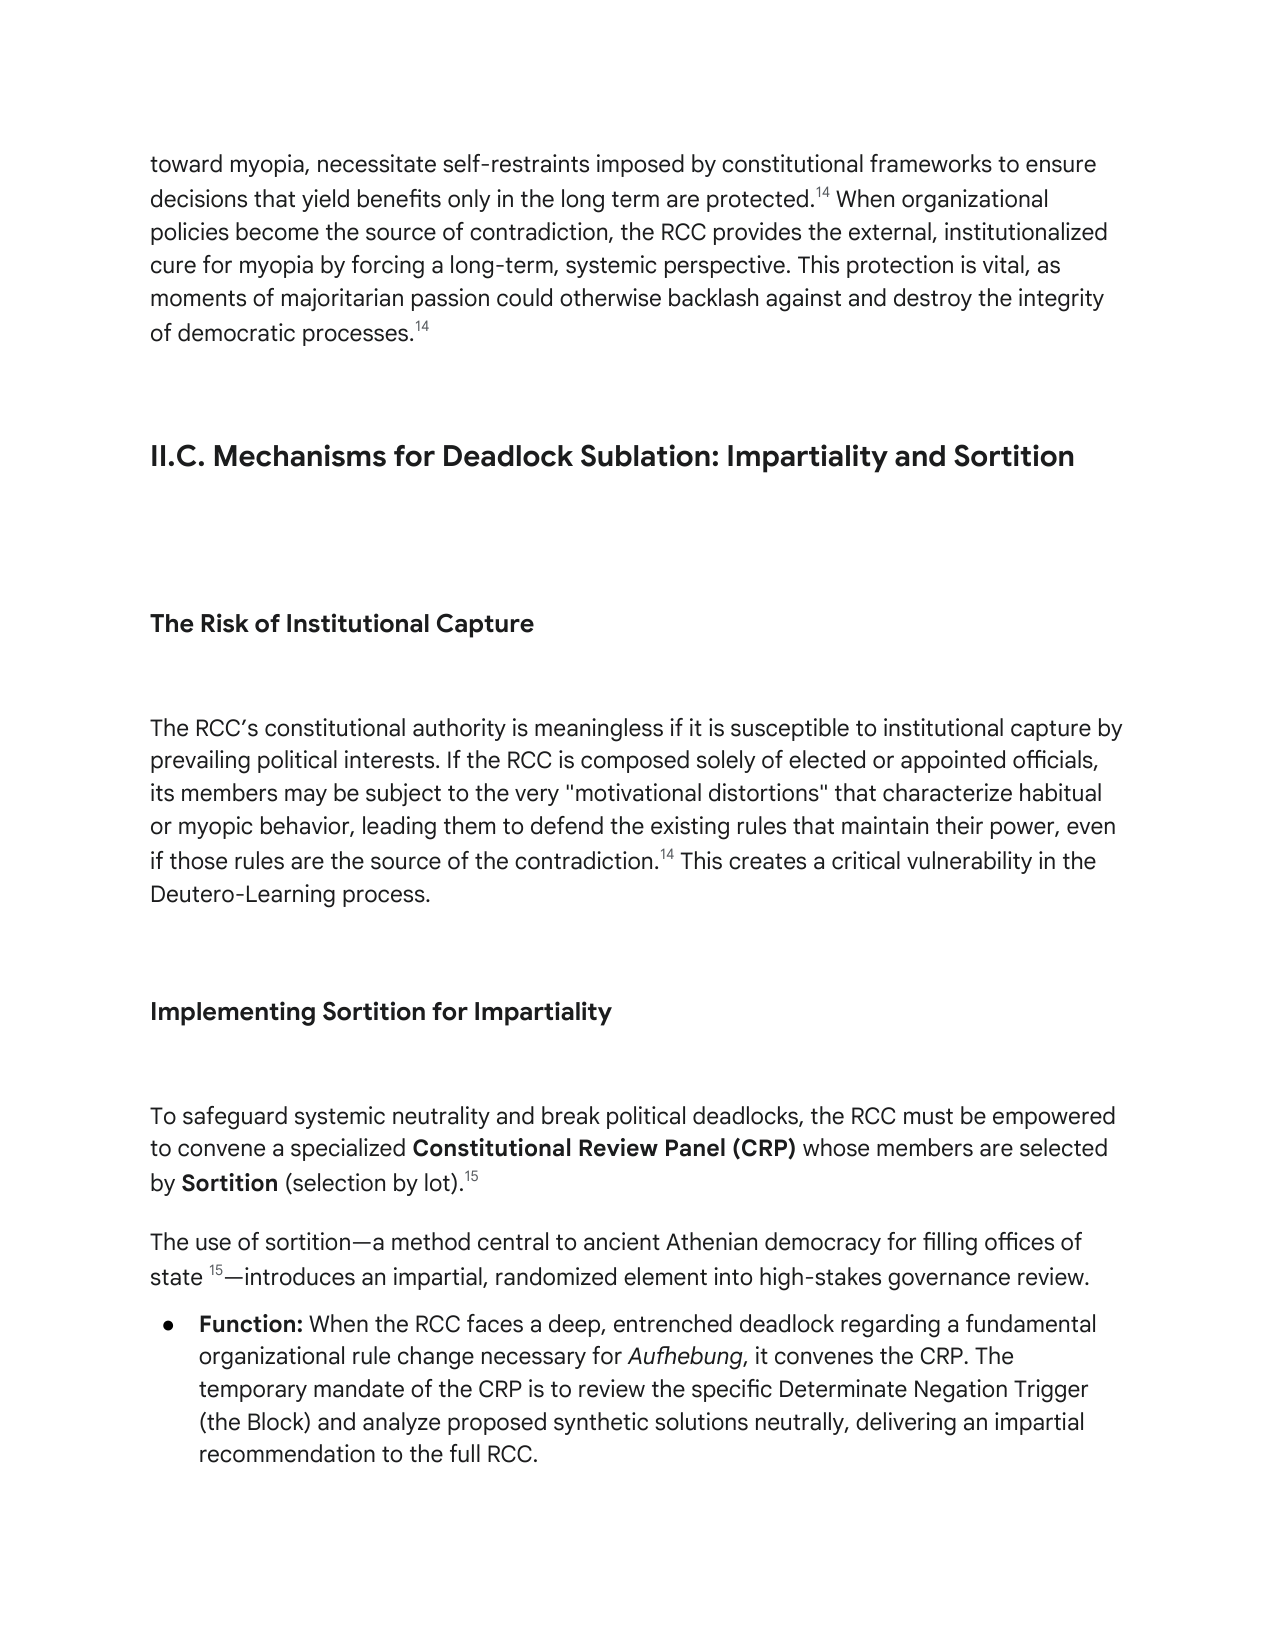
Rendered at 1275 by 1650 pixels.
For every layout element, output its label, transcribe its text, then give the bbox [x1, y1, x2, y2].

text To safeguard systemic neutrality and break political deadlocks, the RCC must be empowered to convene a specialized Constitutional Review Panel (CRP) whose members are selected by Sortition (selection by lot).15 [150, 1102, 1125, 1199]
subtitle Implementing Sortition for Impartiality [150, 996, 1125, 1027]
list Function: When the RCC faces a deep, entrenched deadlock regarding a fundamental organizational rule change necessary for Aufhebung, it convenes the CRP. The temporary mandate of the CRP is to review the specific Determinate Negation Trigger (the Block) and analyze proposed synthetic solutions neutrally, delivering an impartial recommendation to the full RCC. [161, 1310, 1125, 1469]
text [150, 150, 1125, 348]
subtitle The Risk of Institutional Capture [150, 608, 1125, 639]
text The use of sortition—a method central to ancient Athenian democracy for filling offices of state 15—introduces an impartial, randomized element into high-stakes governance review. [150, 1228, 1125, 1293]
subtitle II.C. Mechanisms for Deadlock Sublation: Impartiality and Sortition [150, 438, 1125, 475]
text The RCC’s constitutional authority is meaningless if it is susceptible to institutional capture by prevailing political interests. If the RCC is composed solely of elected or appointed officials, its members may be subject to the very "motivational distortions" that characterize habitual or myopic behavior, leading them to defend the existing rules that maintain their power, even if those rules are the source of the contradiction.14 This creates a critical vulnerability in the Deutero-Learning process. [150, 714, 1125, 909]
